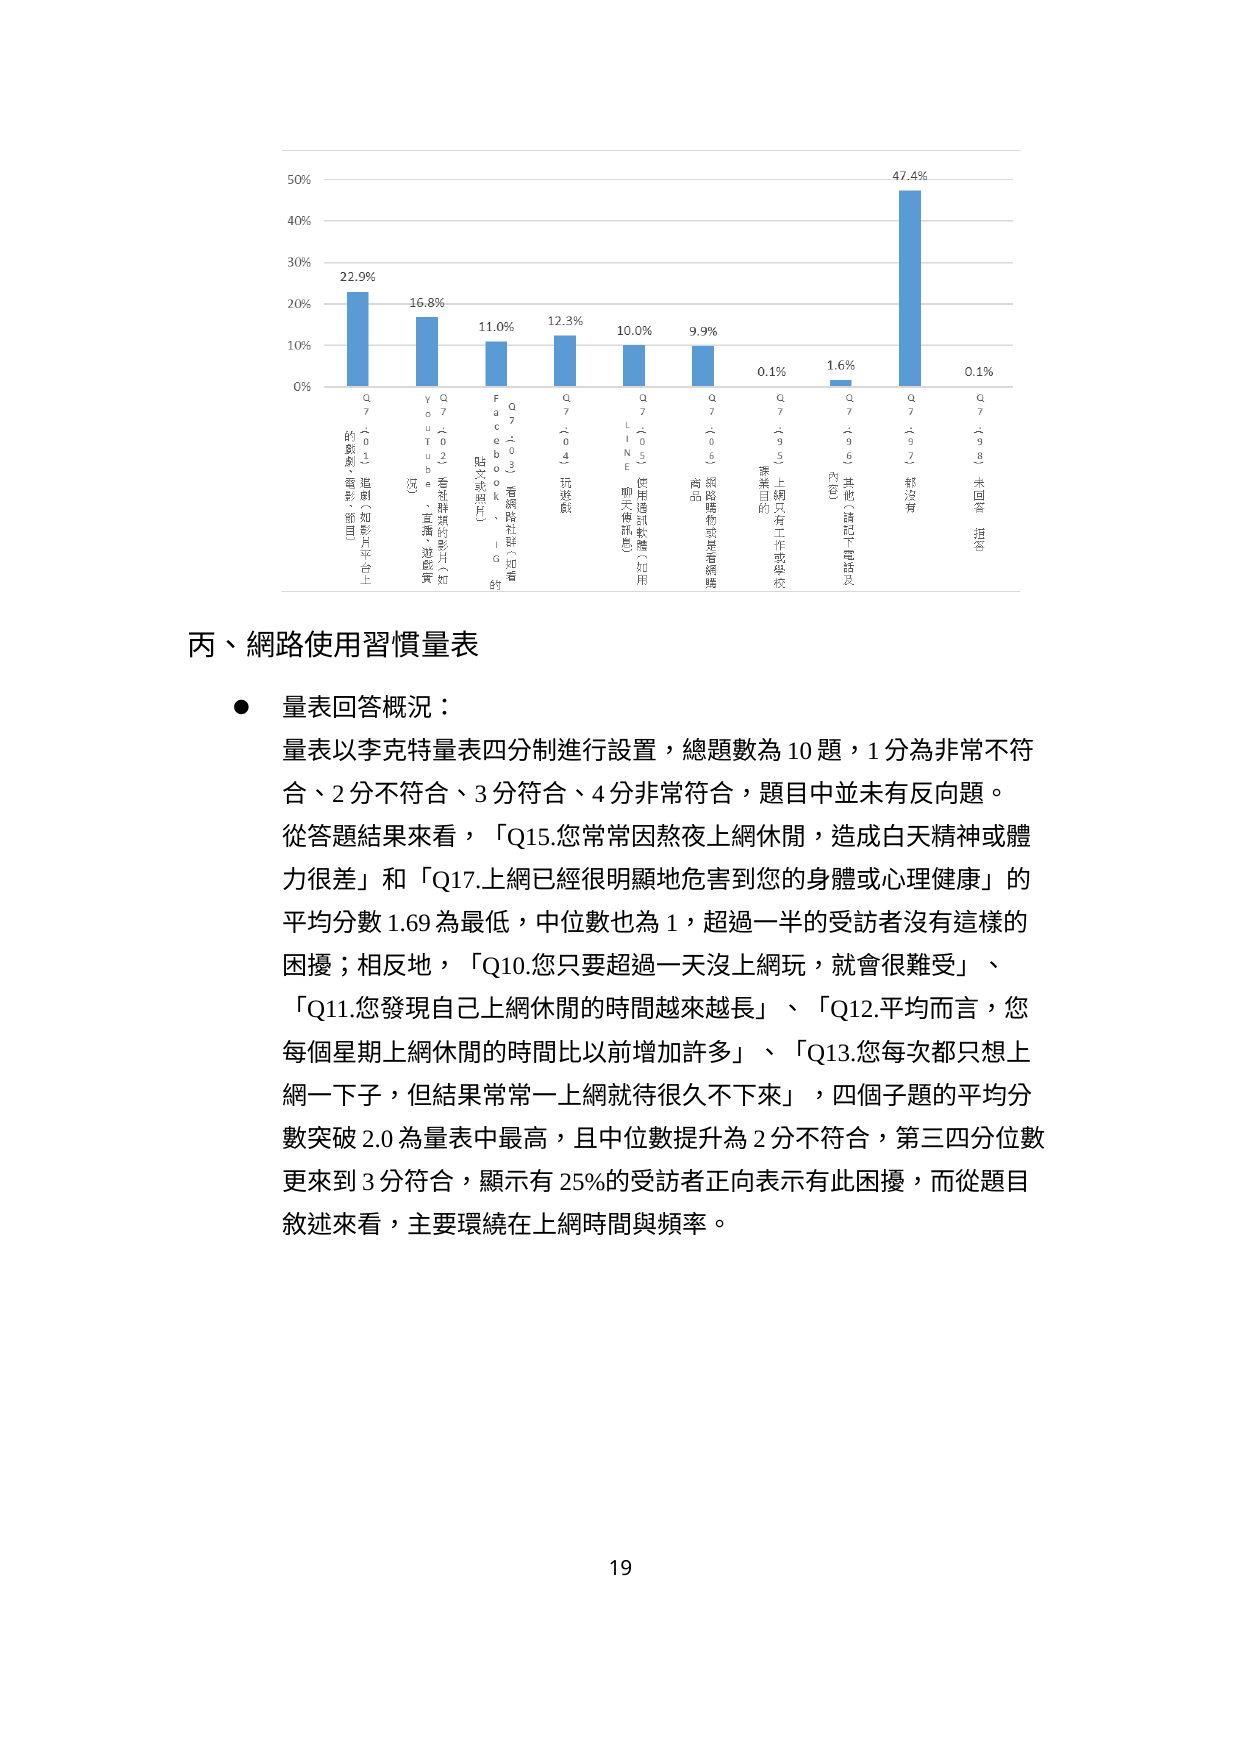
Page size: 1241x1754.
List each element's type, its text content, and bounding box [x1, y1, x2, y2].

picture [281, 150, 1021, 592]
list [232, 150, 1053, 600]
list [232, 686, 1053, 1241]
list 網路使用習慣量表 [187, 605, 1053, 680]
